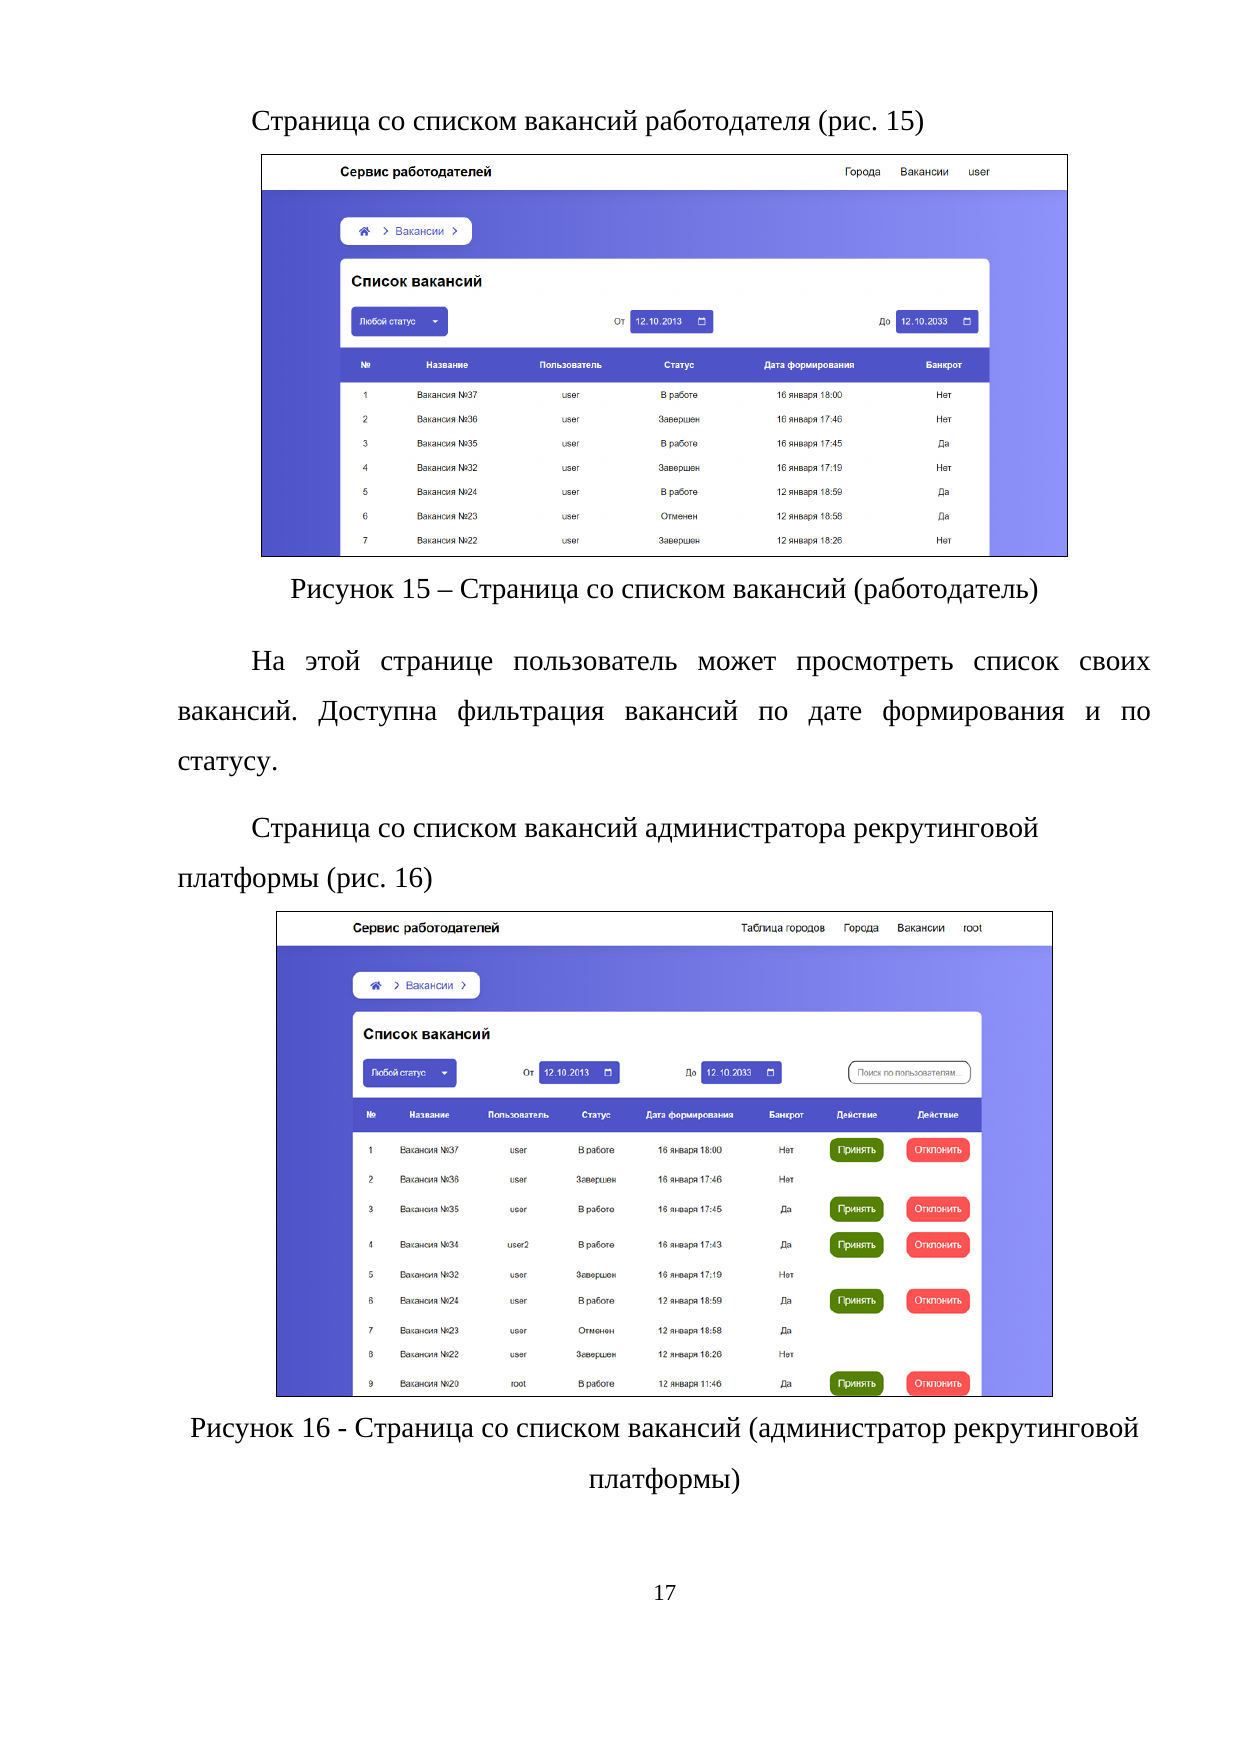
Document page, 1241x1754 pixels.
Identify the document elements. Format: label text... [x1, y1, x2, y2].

picture [262, 155, 1067, 556]
list Страница со списком вакансий администратора рекрутинговой платформы (рис. 16) [177, 810, 1152, 894]
text Рисунок 16 - Страница со списком вакансий (администратор рекрутинговой платформы) [177, 1411, 1152, 1494]
text На этой странице пользователь может просмотреть список своих вакансий. Доступна фильтрация вакансий по дате формирования и по статусу. [177, 643, 1152, 777]
text Рисунок 15 – Страница со списком вакансий (работодатель) [177, 571, 1152, 605]
picture [277, 912, 1052, 1396]
list Страница со списком вакансий работодателя (рис. 15) [177, 103, 1152, 137]
